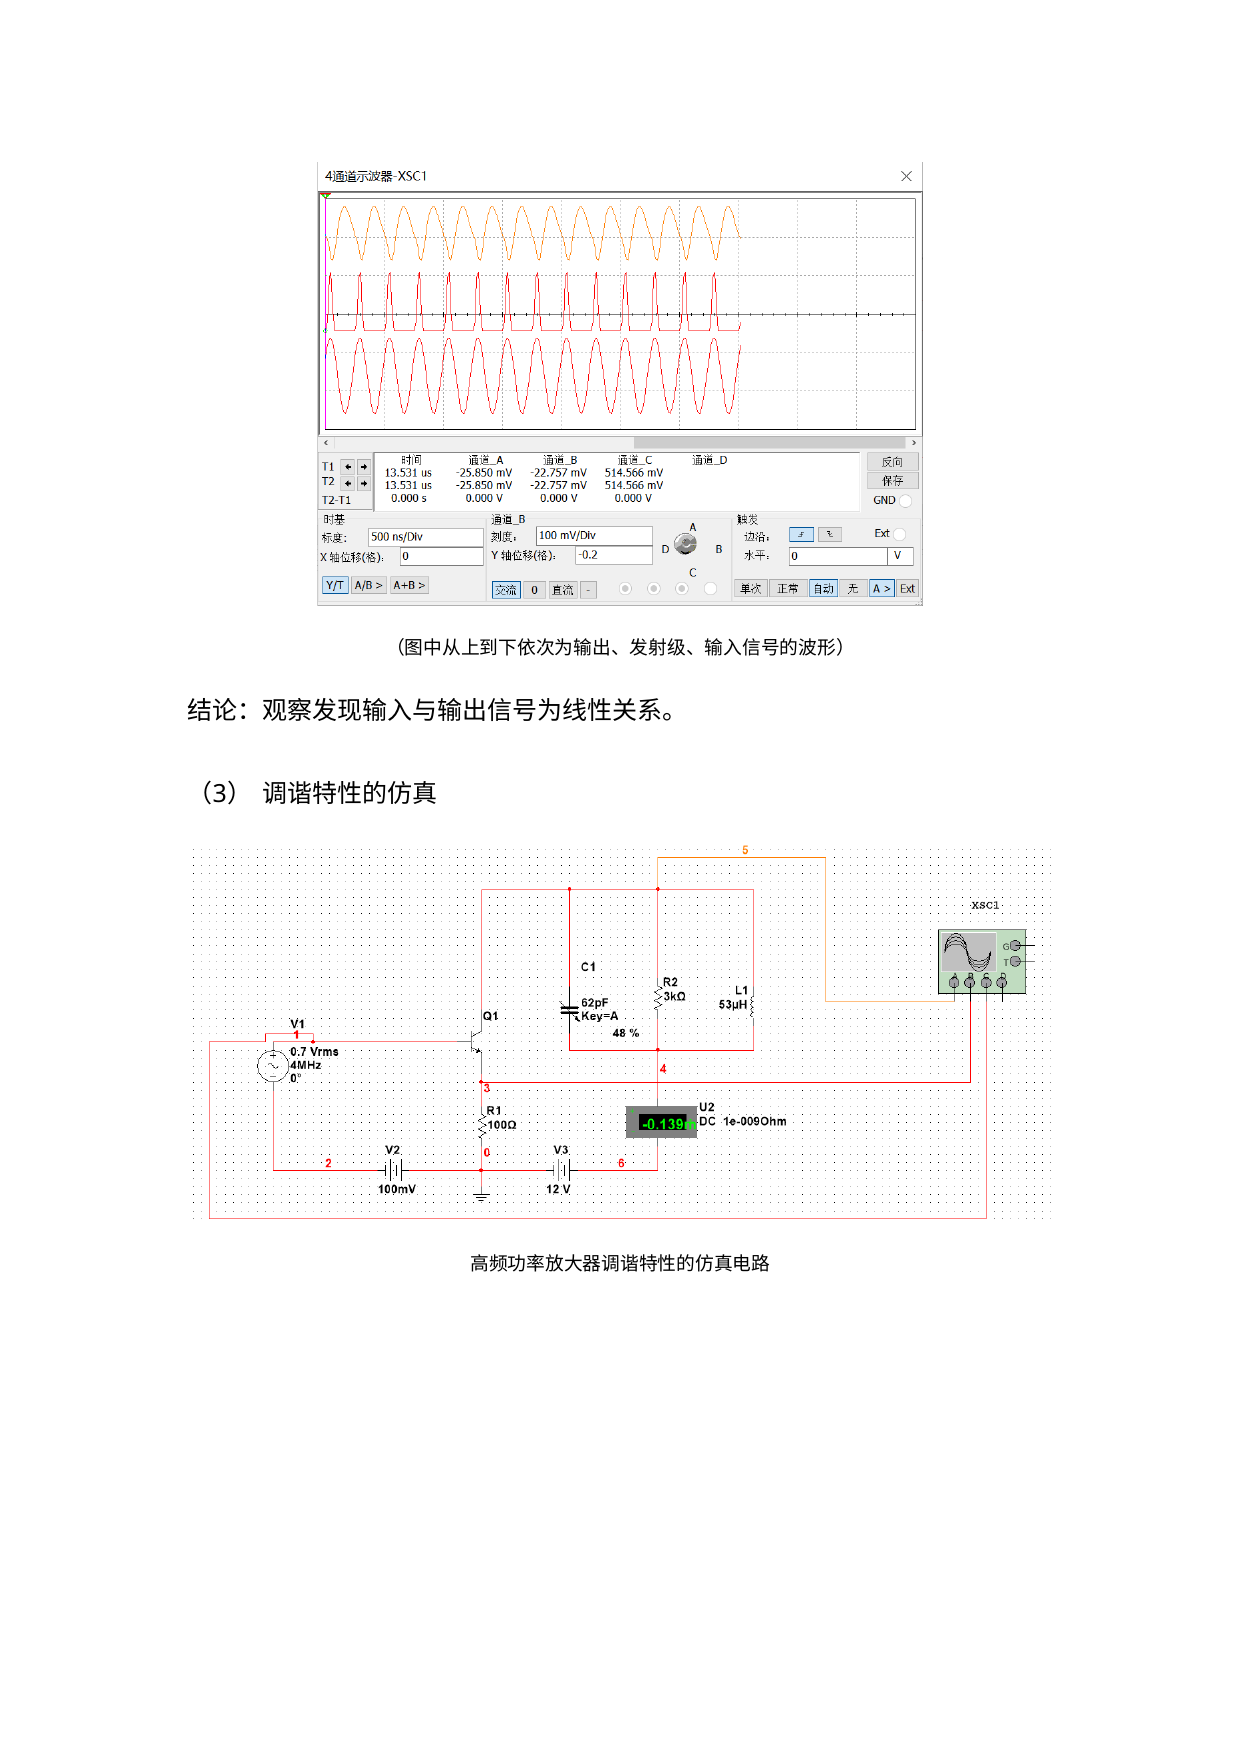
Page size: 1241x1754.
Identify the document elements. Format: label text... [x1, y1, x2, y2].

text （图中从上到下依次为输出、发射级、输入信号的波形） [187, 630, 1053, 663]
picture [187, 842, 1053, 1226]
picture [317, 162, 923, 606]
text 高频功率放大器调谐特性的仿真电路 [187, 1246, 1053, 1278]
text 结论：观察发现输入与输出信号为线性关系。 [187, 676, 1053, 741]
list 调谐特性的仿真 [187, 759, 1053, 824]
